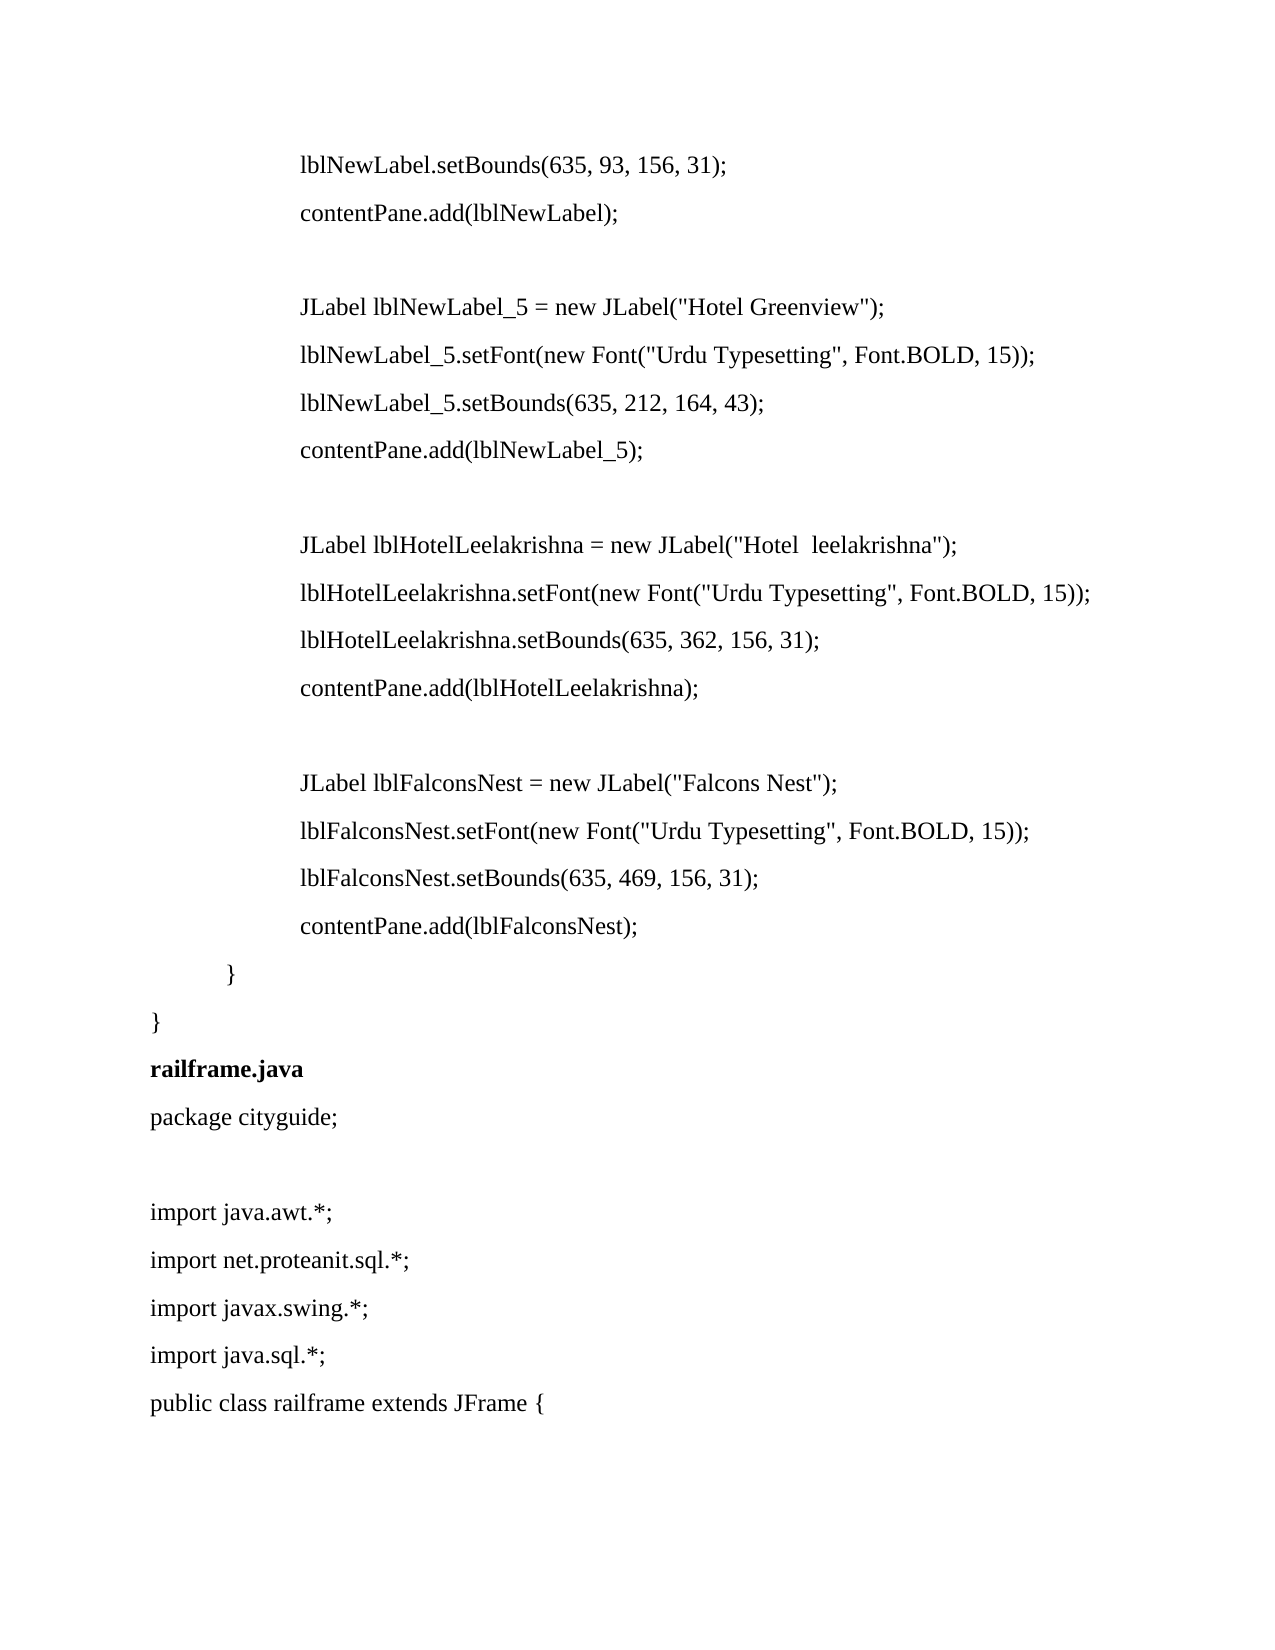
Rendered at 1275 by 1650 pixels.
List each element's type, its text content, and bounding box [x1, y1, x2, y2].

text import javax.swing.*; [150, 1293, 1125, 1322]
text import java.sql.*; [150, 1341, 1125, 1369]
text lblNewLabel_5.setFont(new Font("Urdu Typesetting", Font.BOLD, 15)); [150, 340, 1125, 369]
text JLabel lblNewLabel_5 = new JLabel("Hotel Greenview"); [150, 292, 1125, 321]
text } [150, 959, 1125, 988]
text contentPane.add(lblNewLabel_5); [150, 436, 1125, 464]
text lblFalconsNest.setBounds(635, 469, 156, 31); [150, 863, 1125, 892]
text package cityguide; [150, 1102, 1125, 1131]
text lblHotelLeelakrishna.setFont(new Font("Urdu Typesetting", Font.BOLD, 15)); [150, 578, 1125, 607]
text contentPane.add(lblHotelLeelakrishna); [150, 673, 1125, 702]
text lblNewLabel.setBounds(635, 93, 156, 31); [150, 150, 1125, 179]
text JLabel lblHotelLeelakrishna = new JLabel("Hotel leelakrishna"); [150, 530, 1125, 559]
text lblHotelLeelakrishna.setBounds(635, 362, 156, 31); [150, 626, 1125, 654]
text lblNewLabel_5.setBounds(635, 212, 164, 43); [150, 388, 1125, 417]
text import net.proteanit.sql.*; [150, 1245, 1125, 1274]
text JLabel lblFalconsNest = new JLabel("Falcons Nest"); [150, 768, 1125, 797]
text contentPane.add(lblNewLabel); [150, 198, 1125, 226]
text contentPane.add(lblFalconsNest); [150, 911, 1125, 940]
text public class railframe extends JFrame { [150, 1388, 1125, 1417]
text lblFalconsNest.setFont(new Font("Urdu Typesetting", Font.BOLD, 15)); [150, 816, 1125, 844]
text railframe.java [150, 1054, 1125, 1083]
text } [150, 1007, 1125, 1035]
text import java.awt.*; [150, 1197, 1125, 1226]
